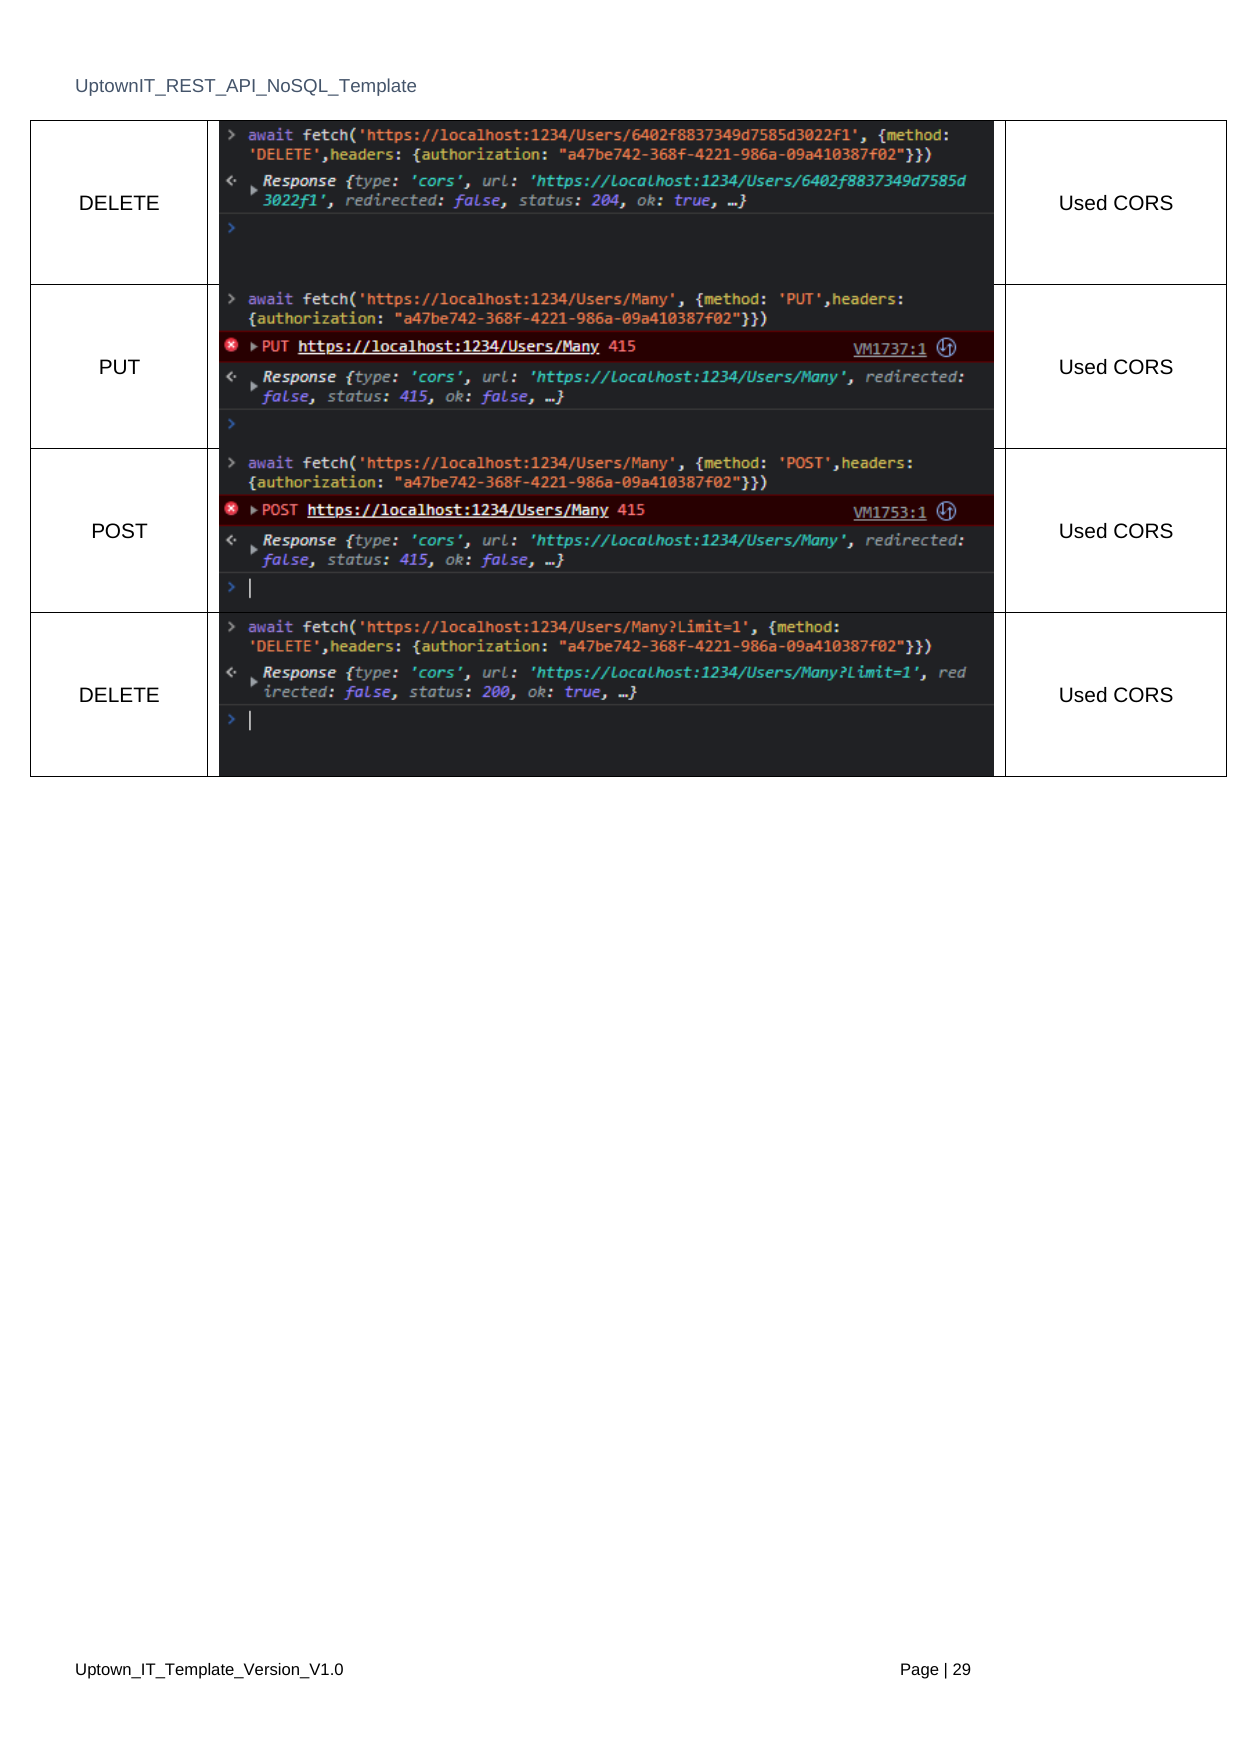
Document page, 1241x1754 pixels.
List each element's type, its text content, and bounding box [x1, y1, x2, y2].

table_cell [208, 449, 219, 612]
table_cell DELETE [31, 121, 207, 284]
table_cell [994, 449, 1005, 612]
table_cell PUT [31, 285, 207, 448]
table_cell Used CORS [1006, 285, 1226, 448]
picture [219, 613, 994, 776]
table_cell [208, 121, 219, 284]
picture [219, 121, 994, 612]
table_cell [994, 613, 1005, 776]
table_cell DELETE [31, 613, 207, 776]
table_cell [208, 285, 219, 448]
table_cell [208, 613, 219, 776]
table_cell Used CORS [1006, 121, 1226, 284]
table_cell [994, 121, 1005, 284]
table_cell [994, 285, 1005, 448]
table_cell Used CORS [1006, 613, 1226, 776]
table_cell Used CORS [1006, 449, 1226, 612]
table_cell POST [31, 449, 207, 612]
